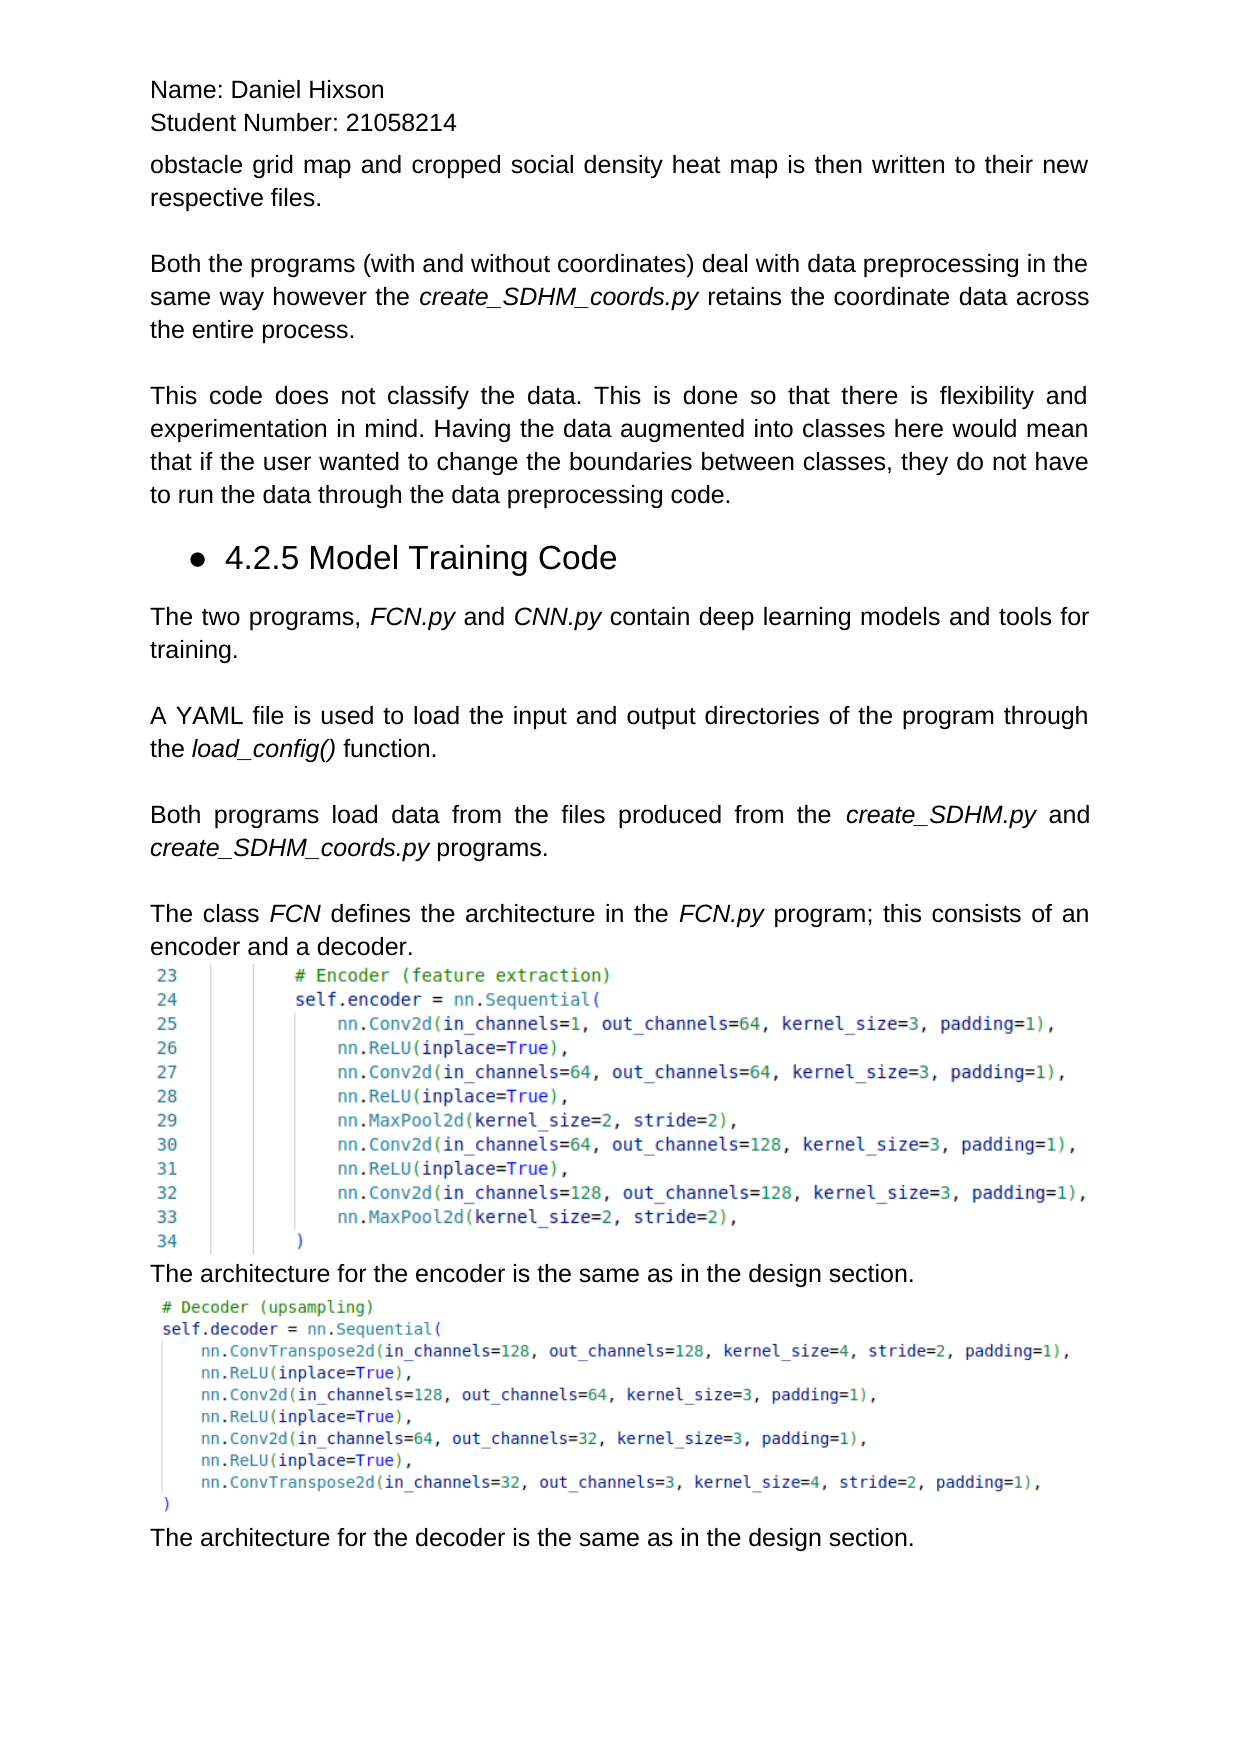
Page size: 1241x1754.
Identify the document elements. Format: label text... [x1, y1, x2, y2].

text The architecture for the decoder is the same as in the design section. [150, 1523, 1090, 1552]
text The architecture for the encoder is the same as in the design section. [150, 1259, 1090, 1288]
text This code does not classify the data. This is done so that there is flexibility and experimentation in mind. Having the data augmented into classes here would mean that if the user wanted to change the boundaries between classes, they do not have to run the data through the data preprocessing code. [150, 381, 1090, 509]
text Both programs load data from the files produced from the create_SDHM.py and create_SDHM_coords.py programs. [150, 800, 1090, 862]
subtitle 4.2.5 Model Training Code [187, 538, 1090, 577]
picture [150, 1291, 1091, 1519]
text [150, 150, 1090, 212]
text The class FCN defines the architecture in the FCN.py program; this consists of an encoder and a decoder. [150, 899, 1090, 961]
text The two programs, FCN.py and CNN.py contain deep learning models and tools for training. [150, 602, 1090, 663]
text A YAML file is used to load the input and output directories of the program through the load_config() function. [150, 701, 1090, 762]
text Both the programs (with and without coordinates) deal with data preprocessing in the same way however the create_SDHM_coords.py retains the coordinate data across the entire process. [150, 249, 1090, 344]
picture [150, 964, 1091, 1255]
